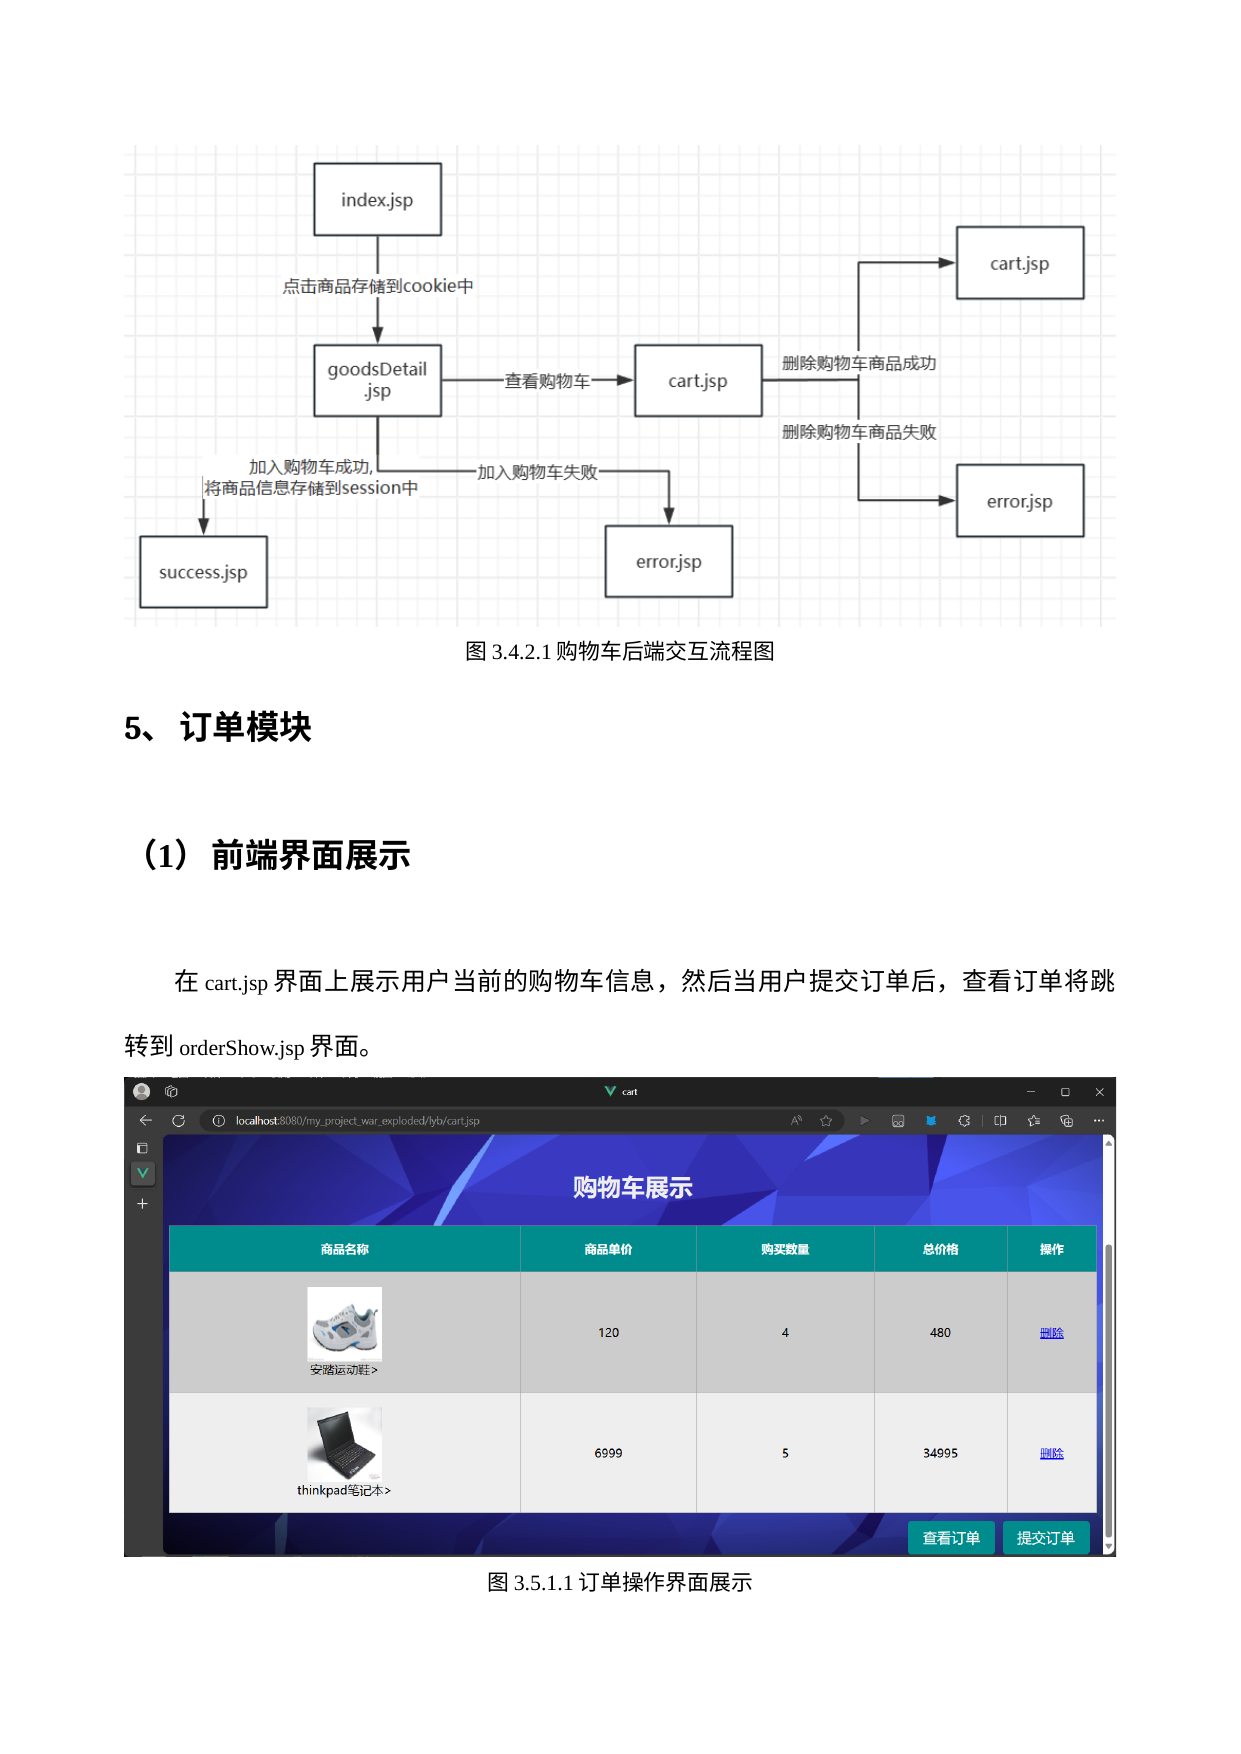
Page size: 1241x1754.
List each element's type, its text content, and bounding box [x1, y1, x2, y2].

subtitle 订单模块 [124, 693, 1116, 758]
text 在cart.jsp界面上展示用户当前的购物车信息，然后当用户提交订单后，查看订单将跳转到orderShow.jsp界面。 [124, 947, 1116, 1077]
text 图3.4.2.1购物车后端交互流程图 [124, 633, 1116, 666]
text 图3.5.1.1订单操作界面展示 [124, 1565, 1116, 1597]
picture [124, 1077, 1117, 1557]
picture [124, 145, 1117, 627]
subtitle 前端界面展示 [124, 820, 1116, 885]
